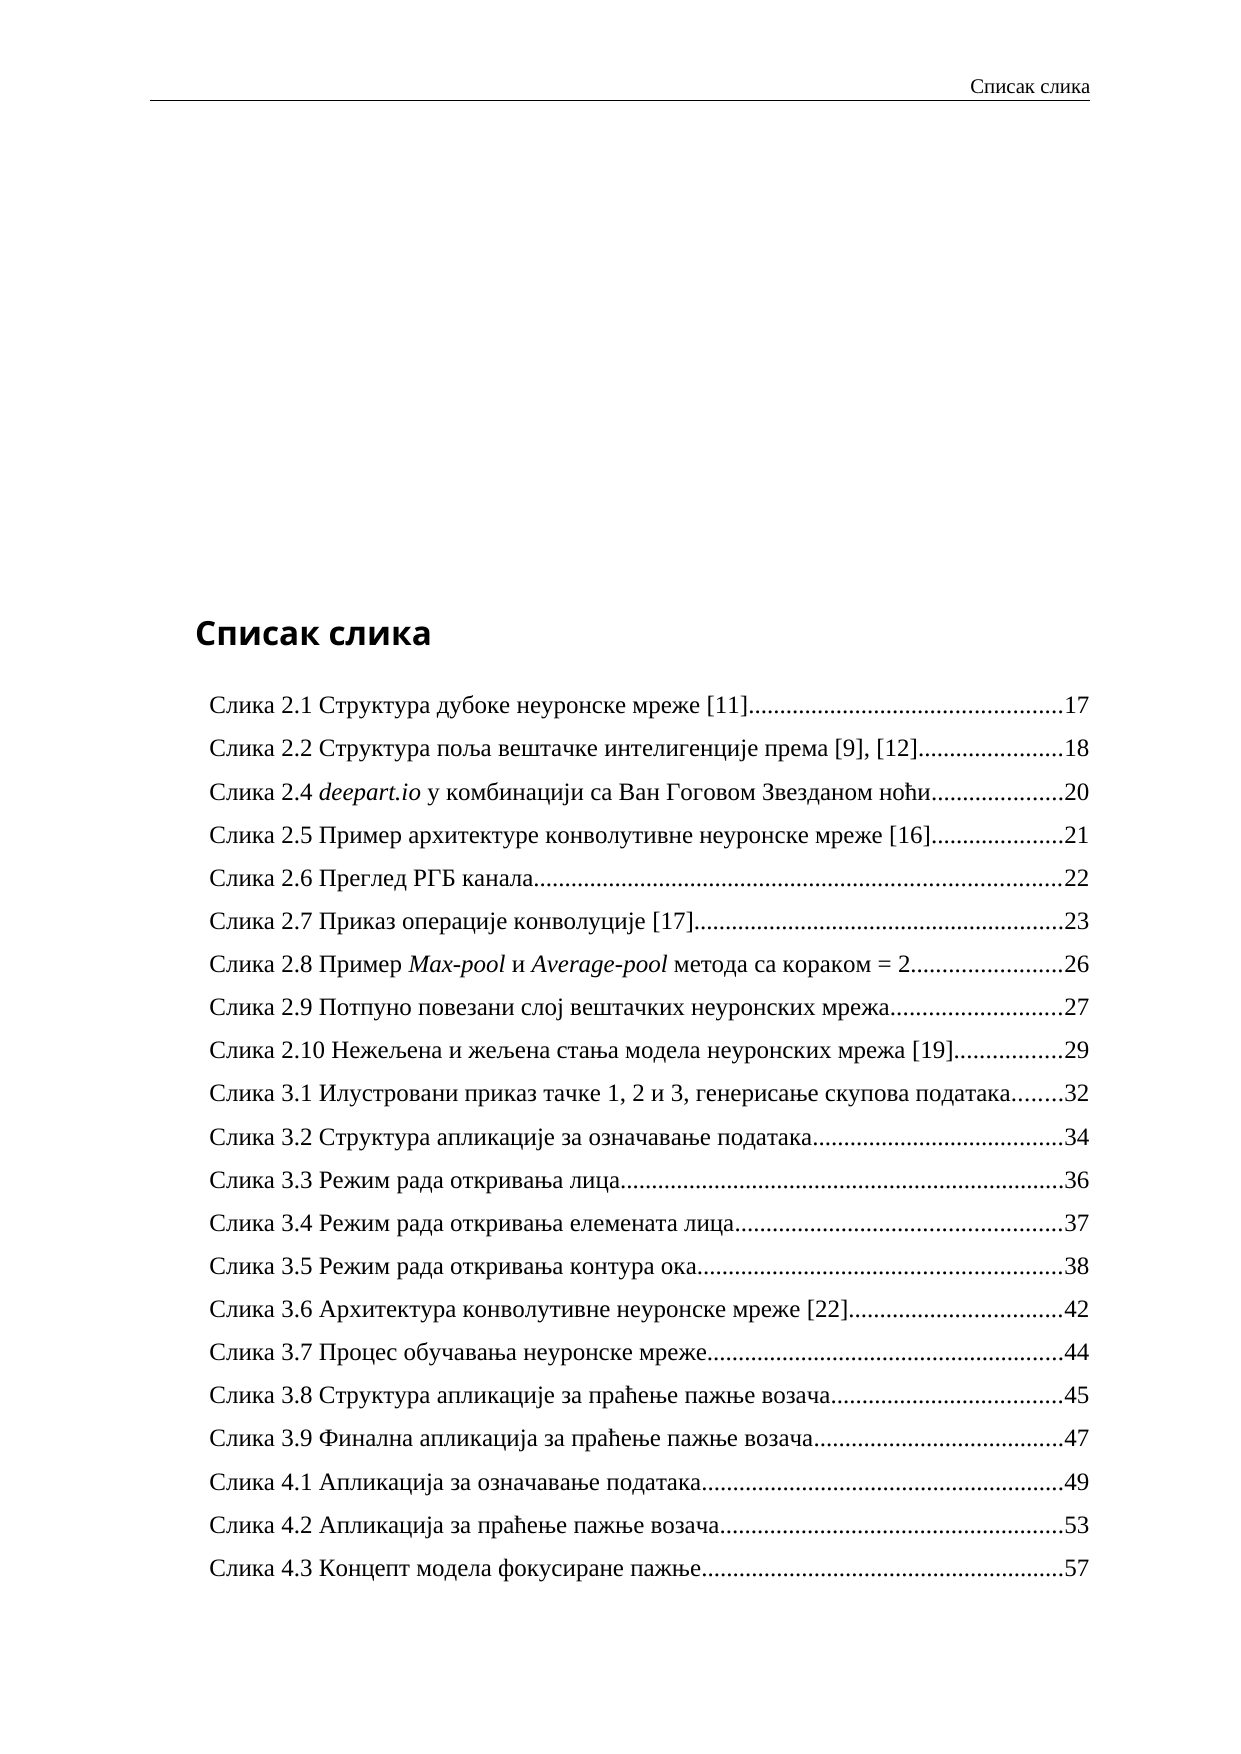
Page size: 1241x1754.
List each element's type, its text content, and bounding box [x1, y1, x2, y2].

text Слика 3.7 Процес обучавања неуронске мреже 44 [150, 1337, 1090, 1366]
text Слика 4.2 Апликација за праћење пажње возача 53 [150, 1510, 1090, 1538]
text Слика 3.4 Режим рада откривања елемената лица 37 [150, 1208, 1090, 1237]
text Слика 4.3 Концепт модела фокусиране пажње 57 [150, 1553, 1090, 1582]
text Слика 2.1 Структура дубоке неуронске мреже [11] 17 [150, 690, 1090, 719]
text Слика 3.1 Илустровани приказ тачке 1, 2 и 3, генерисање скупова података 32 [150, 1078, 1090, 1107]
text Слика 2.9 Потпуно повезани слој вештачких неуронских мрежа 27 [150, 992, 1090, 1021]
text Слика 3.9 Финална апликација за праћење пажње возача 47 [150, 1423, 1090, 1452]
text Слика 3.2 Структура апликације за означавање података 34 [150, 1122, 1090, 1150]
text Слика 2.7 Приказ операције конволуције [17] 23 [150, 906, 1090, 935]
text Слика 2.8 Пример Max-pool и Average-pool метода са кораком = 2 26 [150, 949, 1090, 978]
text Слика 4.1 Апликација за означавање података 49 [150, 1467, 1090, 1495]
text Слика 2.10 Нежељена и жељена стања модела неуронских мрежа [19] 29 [150, 1035, 1090, 1064]
text Слика 3.3 Режим рада откривања лица 36 [150, 1165, 1090, 1193]
text Слика 3.5 Режим рада откривања контура ока 38 [150, 1251, 1090, 1280]
text Слика 2.5 Пример архитектуре конволутивне неуронске мреже [16] 21 [150, 820, 1090, 848]
text Слика 3.8 Структура апликације за праћење пажње возача 45 [150, 1380, 1090, 1409]
text Слика 2.6 Преглед РГБ канала 22 [150, 863, 1090, 892]
subtitle Списак слика [195, 610, 972, 655]
text Слика 2.2 Структура поља вештачке интелигенције према [9], [12] 18 [150, 733, 1090, 762]
text Слика 2.4 deepart.io у комбинацији са Ван Гоговом Звезданом ноћи 20 [150, 777, 1090, 805]
text Слика 3.6 Архитектура конволутивне неуронске мреже [22] 42 [150, 1294, 1090, 1323]
